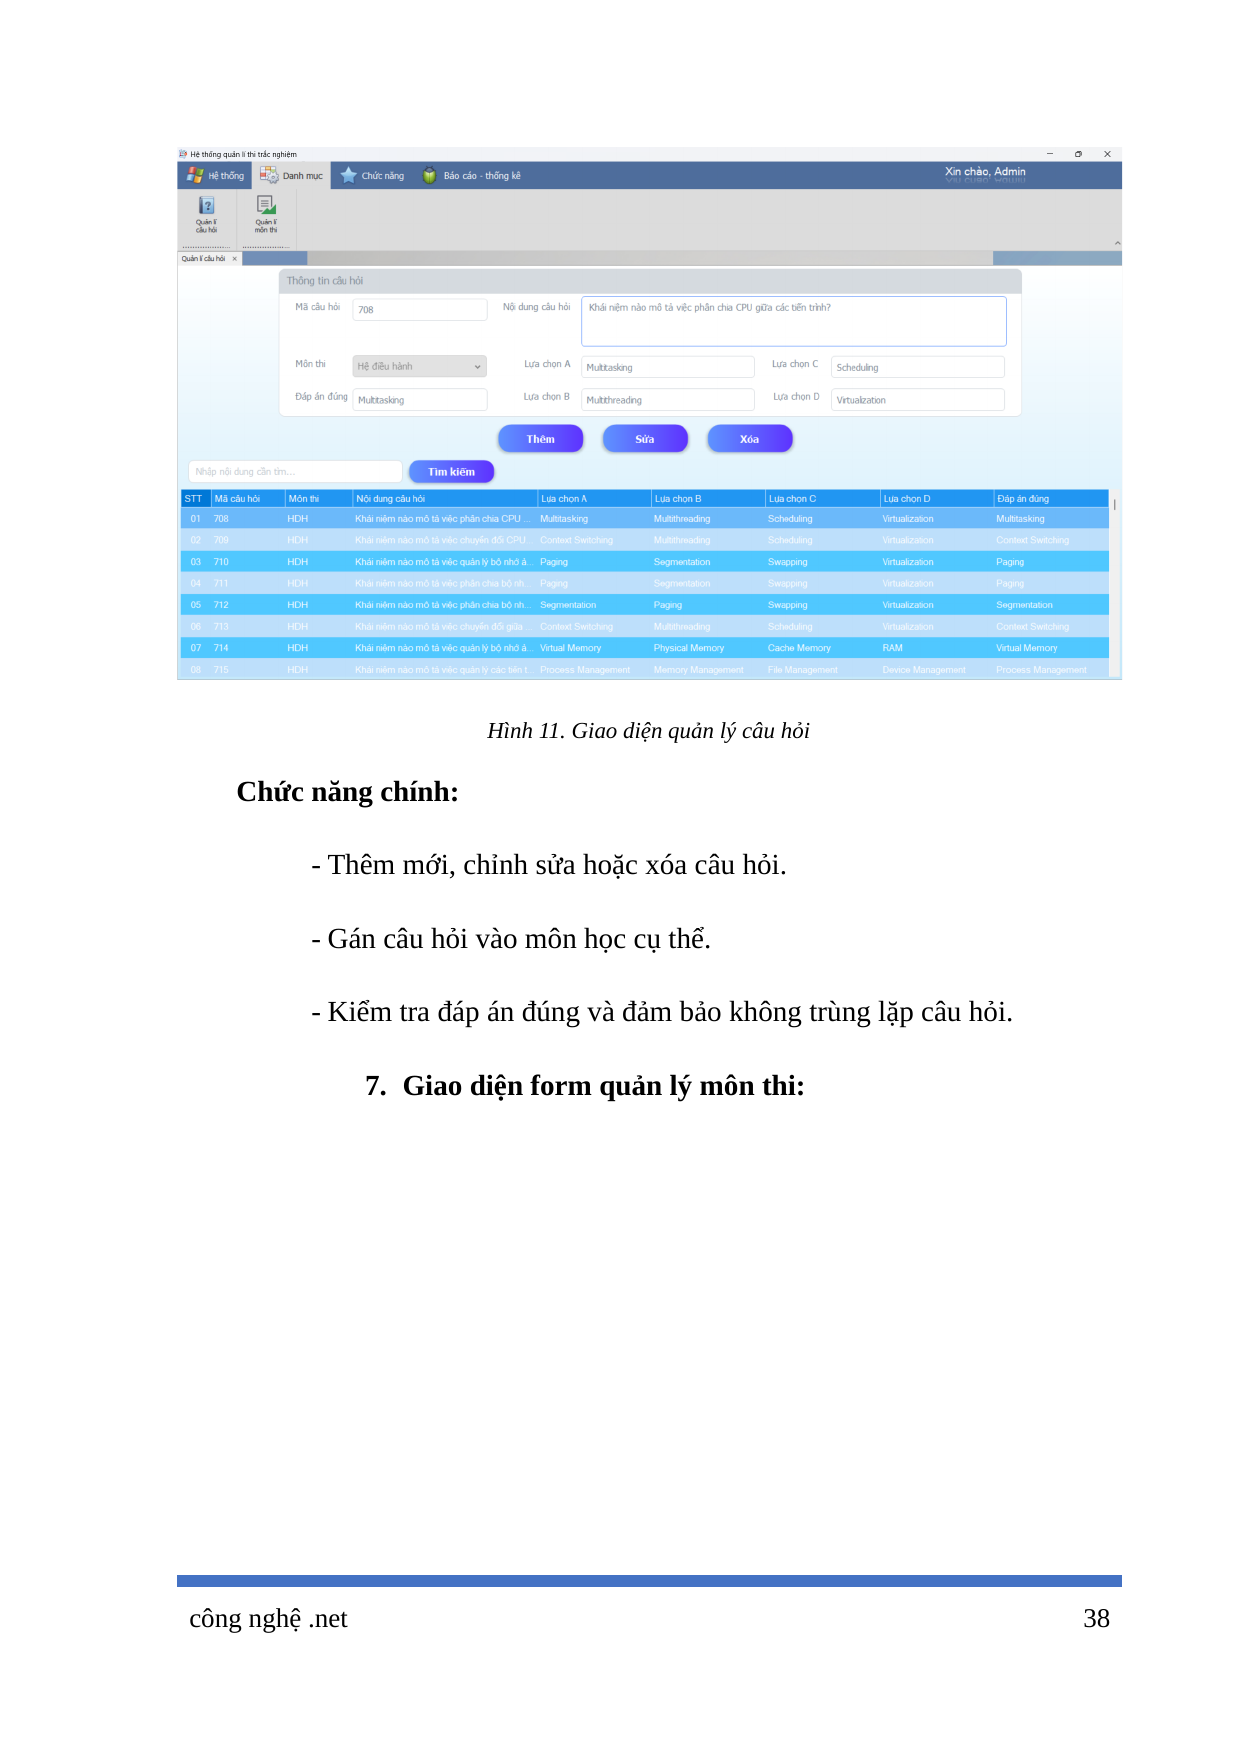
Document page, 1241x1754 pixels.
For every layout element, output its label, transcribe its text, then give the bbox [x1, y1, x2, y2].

picture [177, 147, 1123, 680]
list Giao diện form quản lý môn thi: [365, 1068, 1122, 1102]
text Hình 11. Giao diện quản lý câu hỏi [177, 718, 1122, 744]
list Kiểm tra đáp án đúng và đảm bảo không trùng lặp câu hỏi. [252, 994, 1122, 1028]
list Gán câu hỏi vào môn học cụ thể. [252, 921, 1122, 954]
list Thêm mới, chỉnh sửa hoặc xóa câu hỏi. [252, 847, 1122, 881]
text Chức năng chính: [177, 774, 1122, 807]
